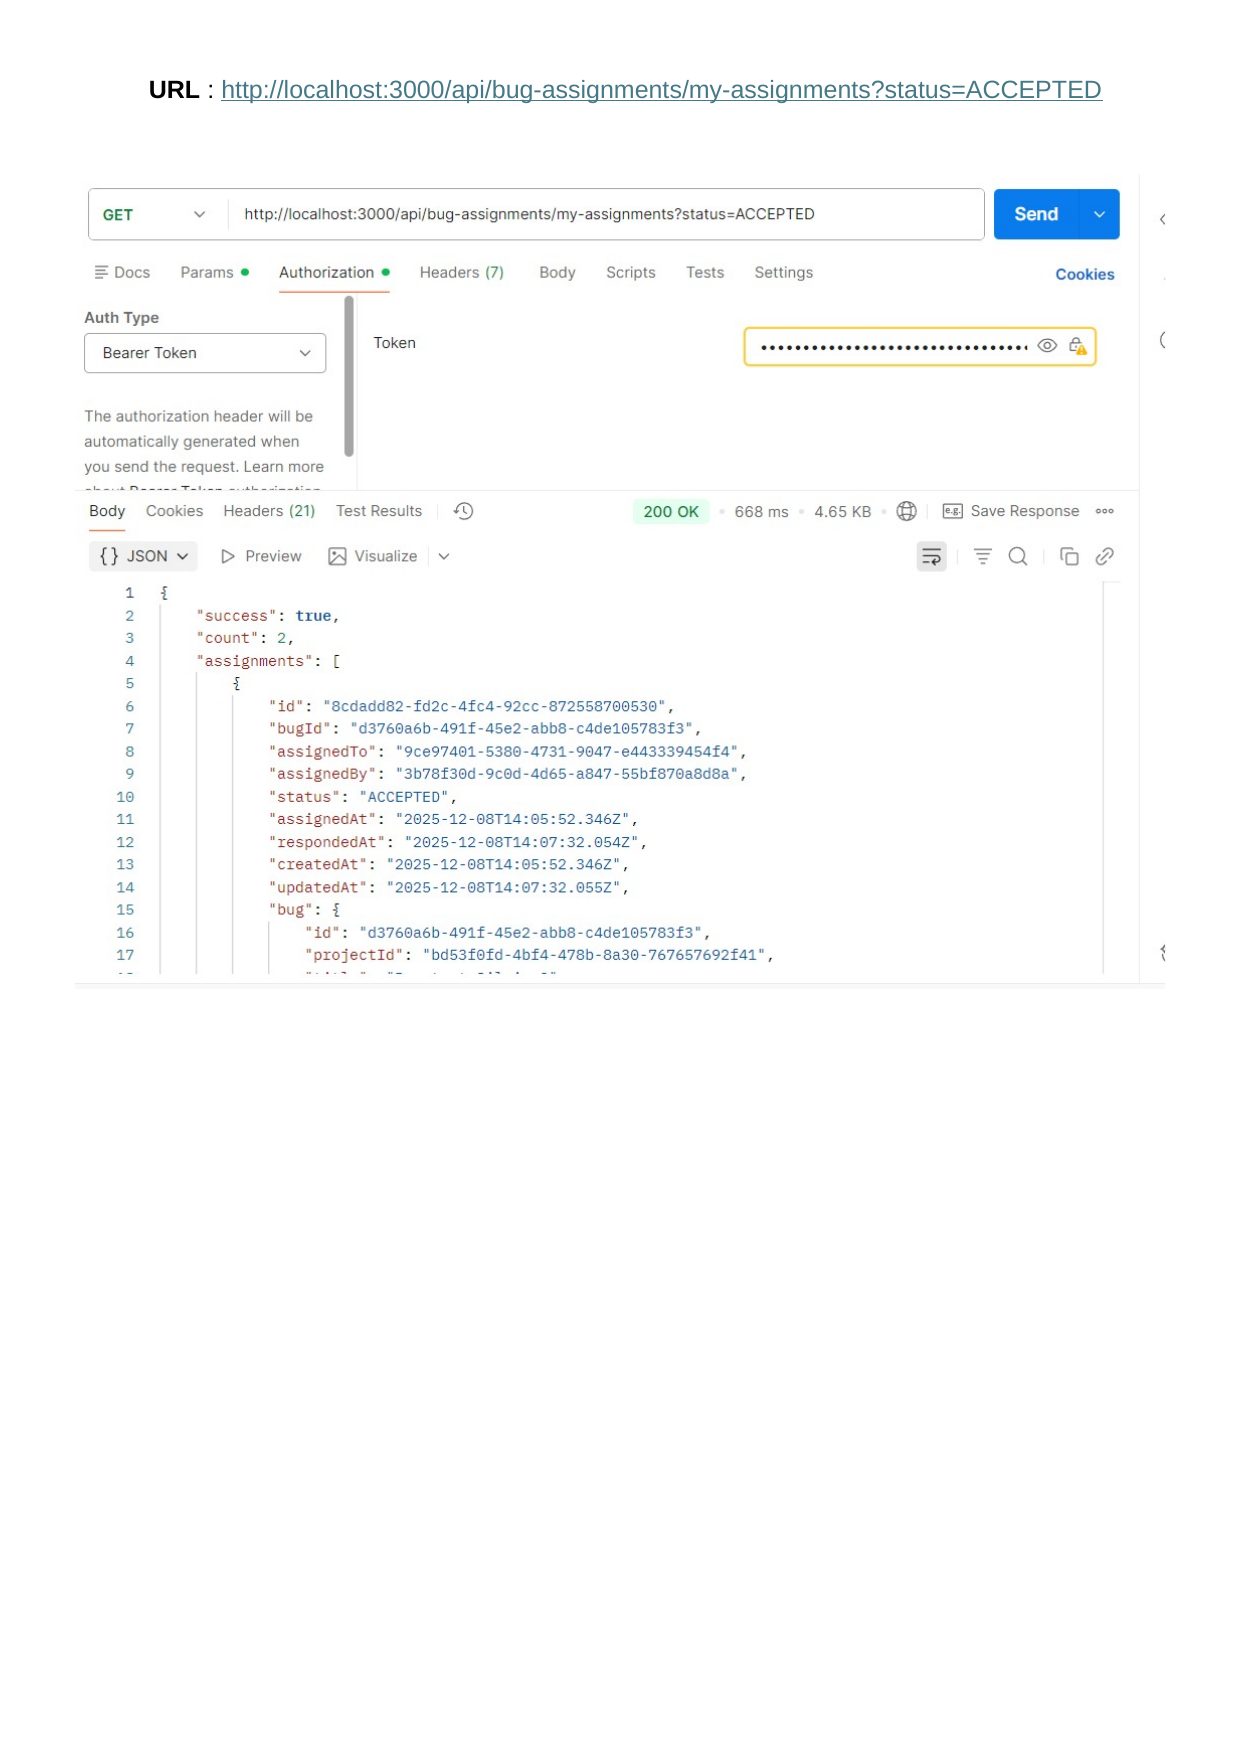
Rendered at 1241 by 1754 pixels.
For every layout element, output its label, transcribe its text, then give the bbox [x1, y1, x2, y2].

picture [75, 174, 1166, 989]
text URL : http://localhost:3000/api/bug-assignments/my-assignments?status=ACCEPTED [149, 75, 1165, 104]
